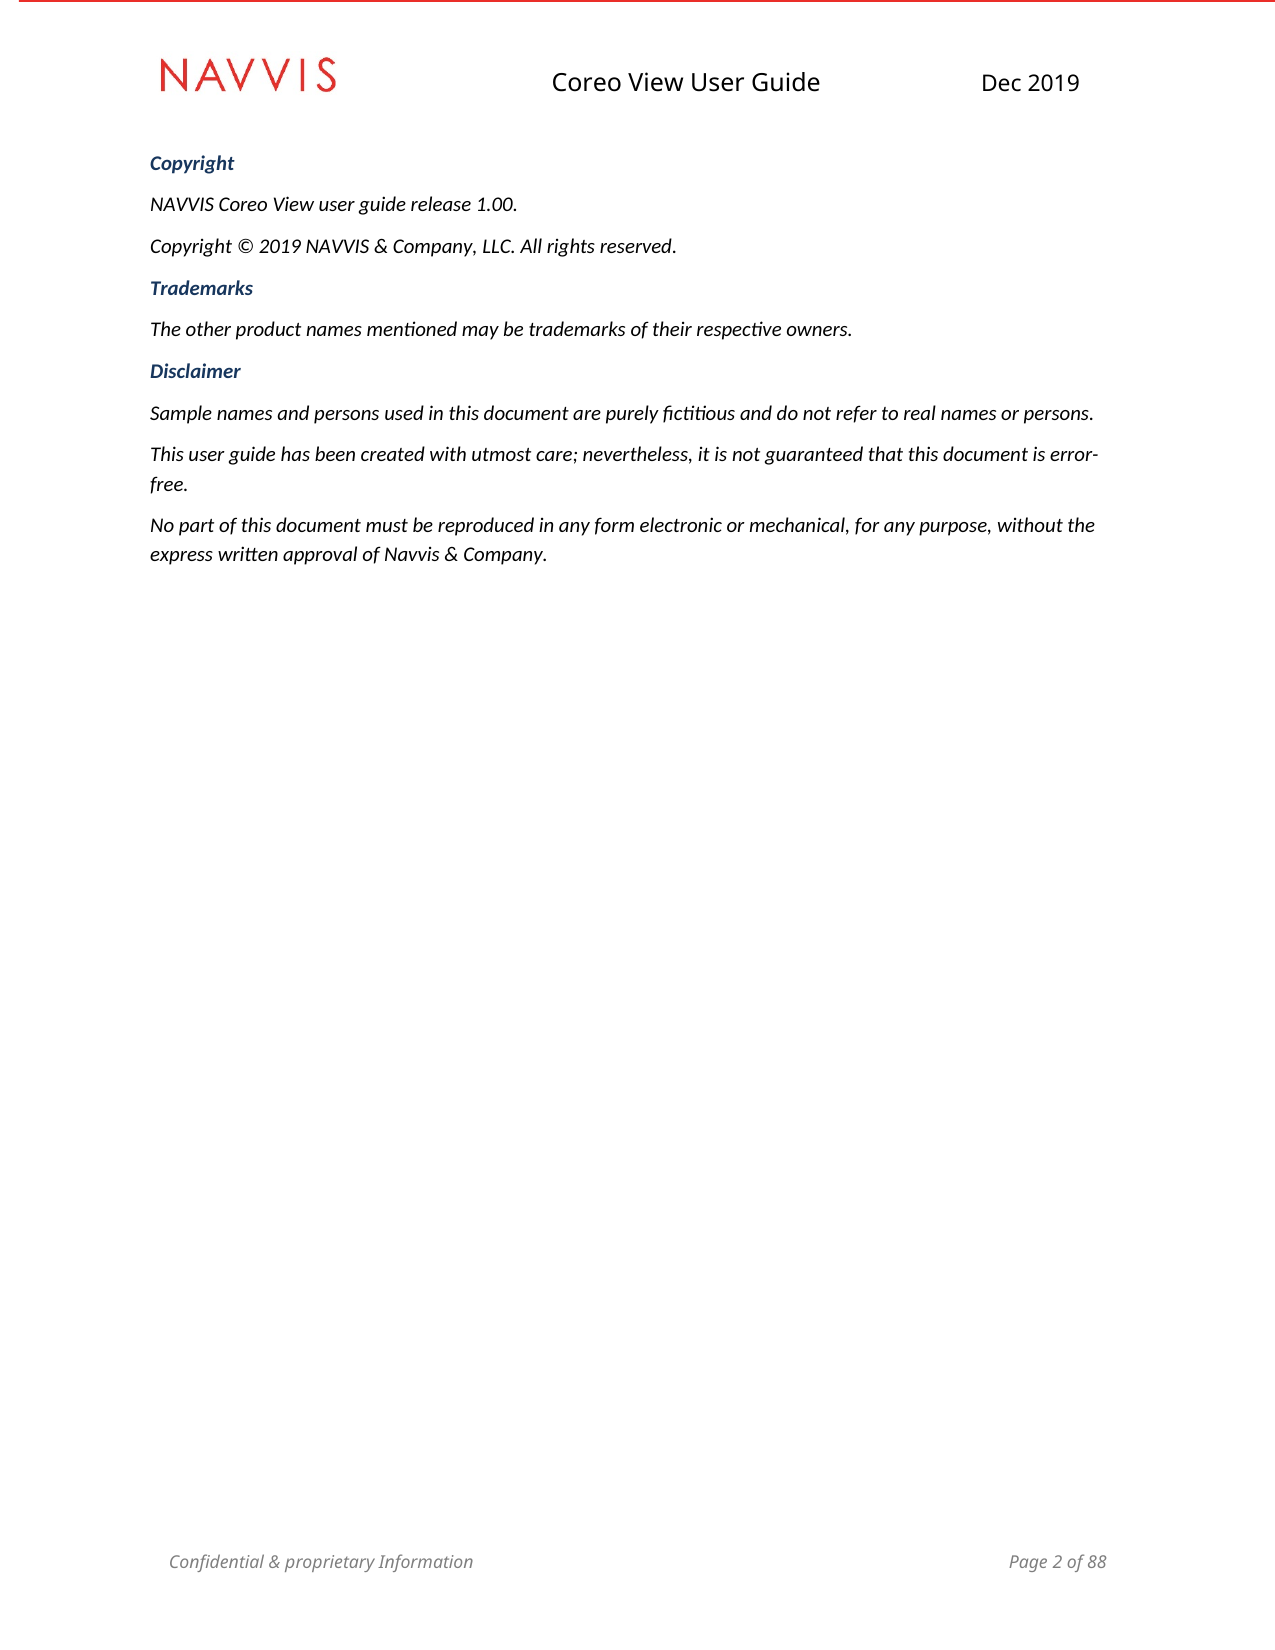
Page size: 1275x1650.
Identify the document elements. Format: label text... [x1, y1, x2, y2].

text This user guide has been created with utmost care; nevertheless, it is not guaranteed that this document is error-free. [150, 442, 1125, 496]
text NAVVIS Coreo View user guide release 1.00. [150, 192, 1125, 217]
text Disclaimer [150, 358, 1125, 384]
text Copyright © 2019 NAVVIS & Company, LLC. All rights reserved. [150, 233, 1125, 259]
text The other product names mentioned may be trademarks of their respective owners. [150, 317, 1125, 342]
text Trademarks [150, 275, 1125, 300]
text Sample names and persons used in this document are purely fictitious and do not refer to real names or persons. [150, 400, 1125, 425]
picture [150, 51, 346, 99]
text Copyright [150, 150, 1125, 175]
text No part of this document must be reproduced in any form electronic or mechanical, for any purpose, without the express written approval of Navvis & Company. [150, 512, 1125, 567]
